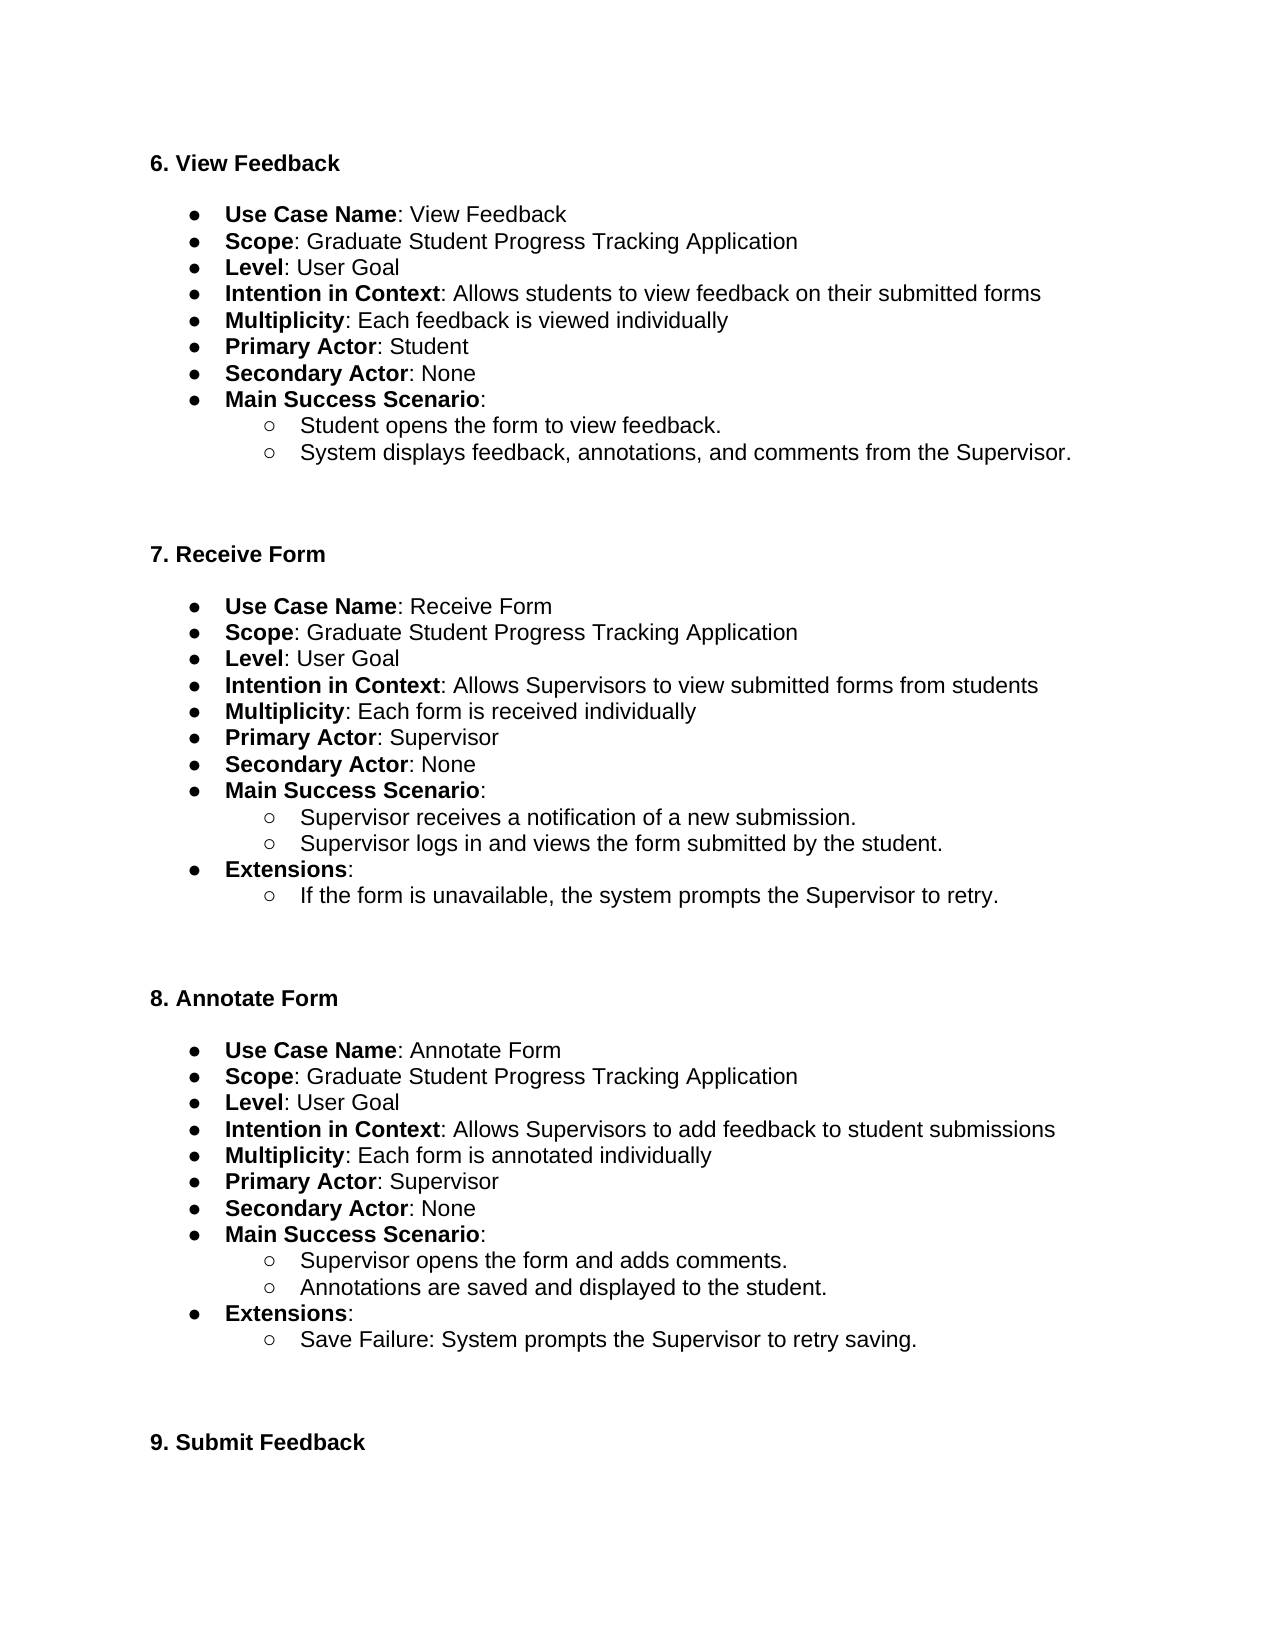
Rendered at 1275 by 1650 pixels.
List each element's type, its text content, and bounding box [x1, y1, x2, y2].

list Use Case Name: Annotate Form [187, 1037, 1125, 1063]
list Use Case Name: View Feedback [187, 201, 1125, 228]
list Multiplicity: Each form is received individually [187, 698, 1125, 724]
list Level: User Goal [187, 645, 1125, 672]
list Level: User Goal [187, 1089, 1125, 1116]
list Secondary Actor: None [187, 359, 1125, 386]
list Intention in Context: Allows Supervisors to view submitted forms from students [187, 672, 1125, 698]
list Multiplicity: Each form is annotated individually [187, 1142, 1125, 1168]
list Main Success Scenario: [187, 1221, 1125, 1247]
list Supervisor logs in and views the form submitted by the student. [262, 830, 1125, 856]
list Annotations are saved and displayed to the student. [262, 1274, 1125, 1300]
list Primary Actor: Student [187, 333, 1125, 359]
list Extensions: [187, 1300, 1125, 1326]
list Scope: Graduate Student Progress Tracking Application [187, 619, 1125, 645]
list Scope: Graduate Student Progress Tracking Application [187, 228, 1125, 254]
text 8. Annotate Form [150, 985, 1125, 1012]
text 9. Submit Feedback [150, 1429, 1125, 1456]
list Main Success Scenario: [187, 386, 1125, 412]
list Secondary Actor: None [187, 751, 1125, 777]
list Primary Actor: Supervisor [187, 724, 1125, 751]
list Save Failure: System prompts the Supervisor to retry saving. [262, 1326, 1125, 1353]
list Extensions: [187, 856, 1125, 882]
text 6. View Feedback [150, 150, 1125, 176]
list System displays feedback, annotations, and comments from the Supervisor. [262, 438, 1125, 465]
list Scope: Graduate Student Progress Tracking Application [187, 1063, 1125, 1089]
list Intention in Context: Allows students to view feedback on their submitted forms [187, 280, 1125, 307]
list Intention in Context: Allows Supervisors to add feedback to student submissions [187, 1116, 1125, 1142]
text 7. Receive Form [150, 541, 1125, 568]
list Use Case Name: Receive Form [187, 593, 1125, 619]
list Secondary Actor: None [187, 1195, 1125, 1221]
list Supervisor receives a notification of a new submission. [262, 803, 1125, 830]
list Main Success Scenario: [187, 777, 1125, 803]
list Primary Actor: Supervisor [187, 1168, 1125, 1195]
list If the form is unavailable, the system prompts the Supervisor to retry. [262, 882, 1125, 909]
list Supervisor opens the form and adds comments. [262, 1247, 1125, 1274]
list Student opens the form to view feedback. [262, 412, 1125, 438]
list Multiplicity: Each feedback is viewed individually [187, 307, 1125, 333]
list Level: User Goal [187, 254, 1125, 280]
